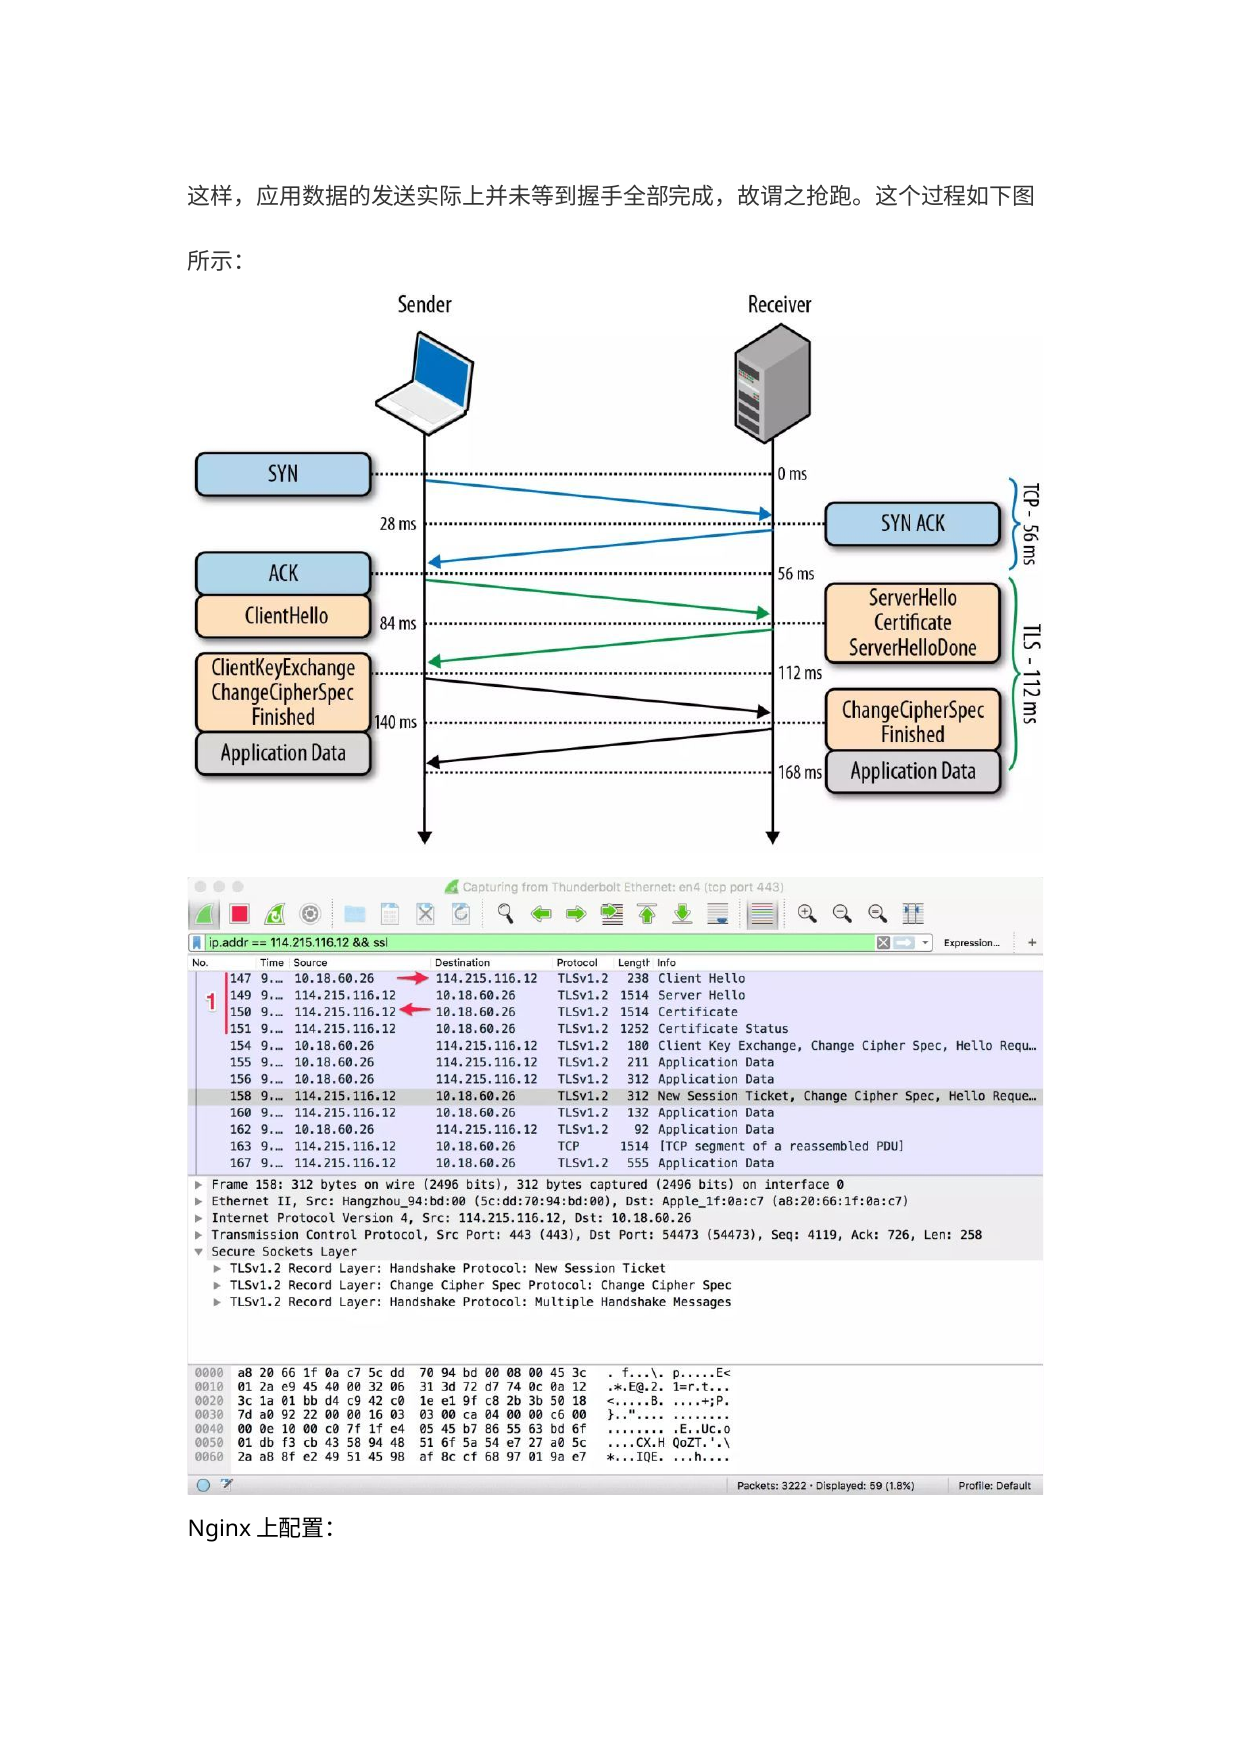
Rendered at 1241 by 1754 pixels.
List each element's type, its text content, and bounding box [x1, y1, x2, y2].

picture [187, 292, 1044, 853]
text Nginx上配置： [187, 1494, 1053, 1559]
picture [187, 877, 1044, 1495]
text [187, 162, 1053, 292]
